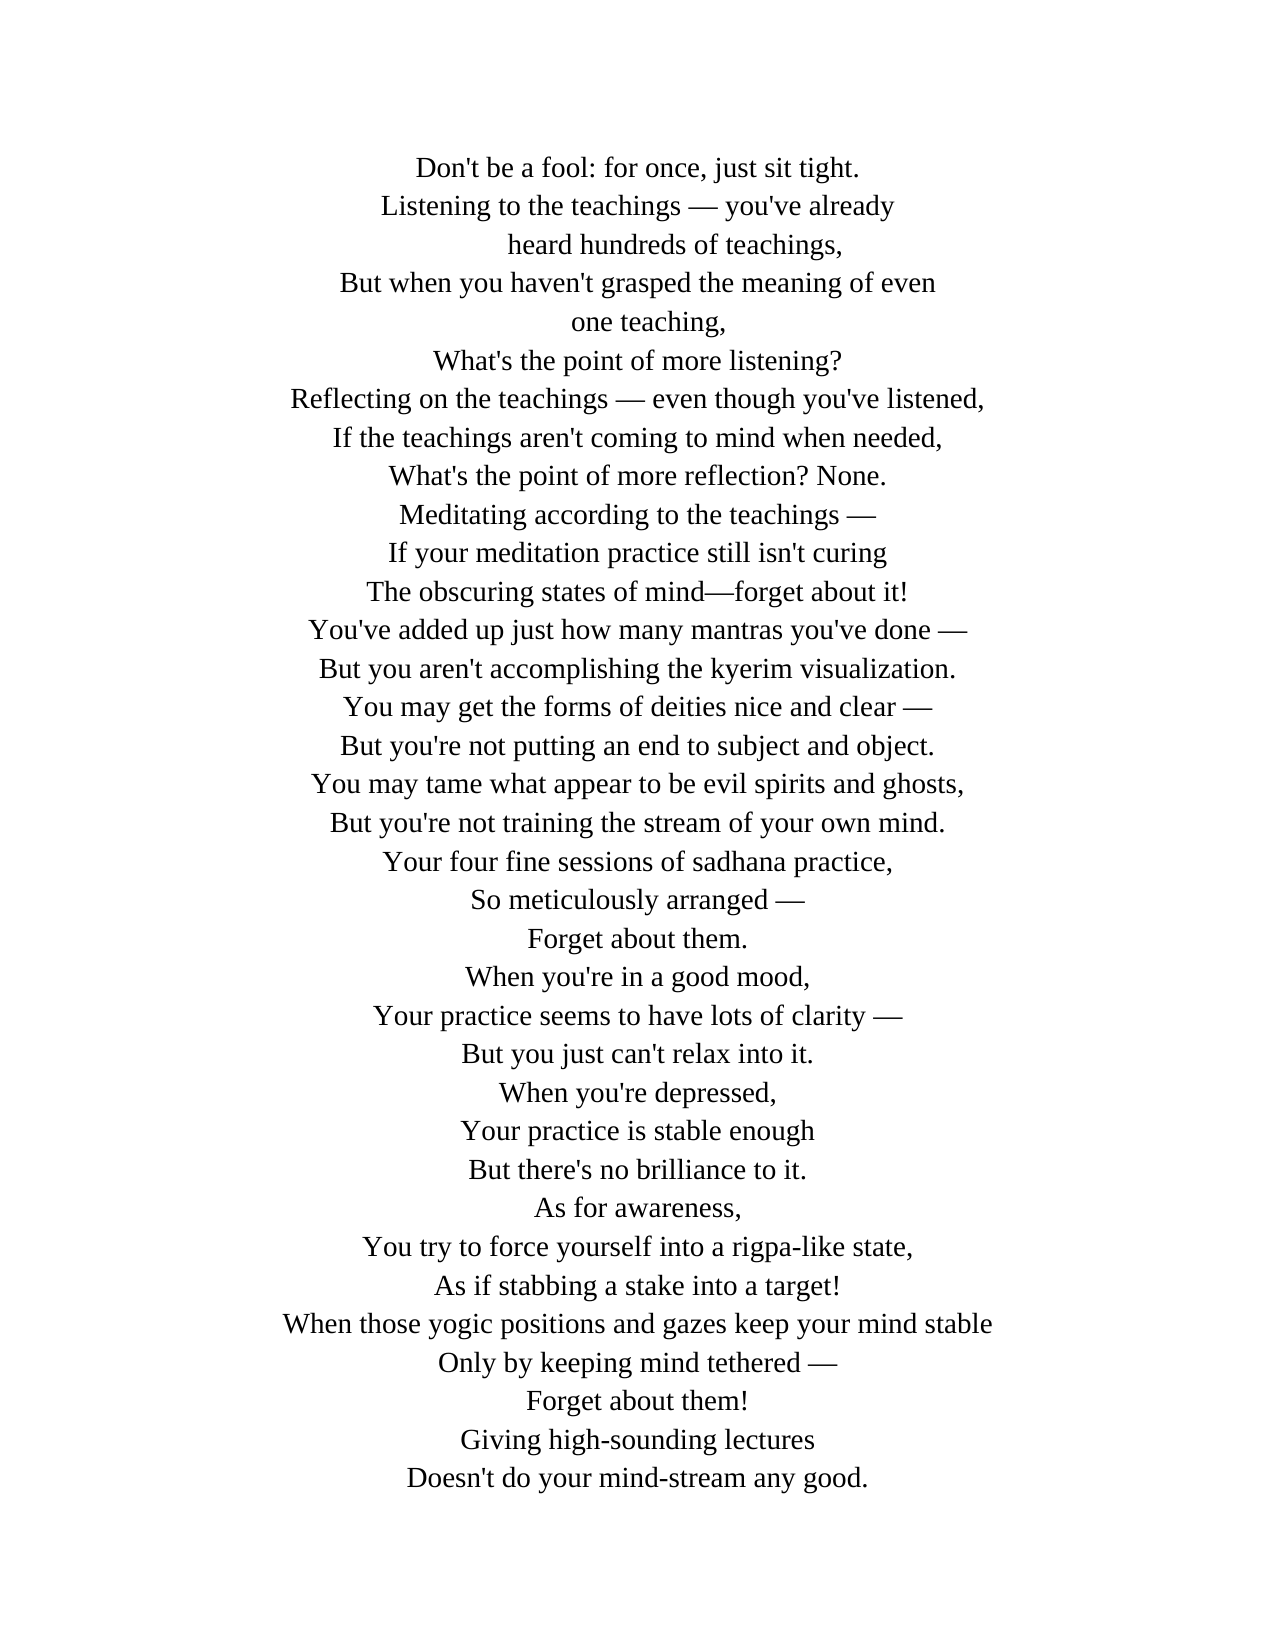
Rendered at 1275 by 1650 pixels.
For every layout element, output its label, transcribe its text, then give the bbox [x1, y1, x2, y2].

text If the teachings aren't coming to mind when needed, [150, 420, 1125, 453]
text When you're depressed, [150, 1075, 1125, 1108]
text Forget about them! [150, 1383, 1125, 1417]
text But when you haven't grasped the meaning of even [150, 266, 1125, 299]
text Giving high-sounding lectures [150, 1422, 1125, 1455]
text You may tame what appear to be evil spirits and ghosts, [150, 767, 1125, 800]
text You've added up just how many mantras you've done — [150, 612, 1125, 646]
text When you're in a good mood, [150, 959, 1125, 993]
text As for awareness, [150, 1191, 1125, 1224]
text But you aren't accomplishing the kyerim visualization. [150, 651, 1125, 684]
text If your meditation practice still isn't curing [150, 535, 1125, 569]
text one teaching, [150, 304, 1125, 338]
text What's the point of more reflection? None. [150, 458, 1125, 492]
text Doesn't do your mind-stream any good. [150, 1460, 1125, 1494]
text The obscuring states of mind—forget about it! [150, 574, 1125, 607]
text Don't be a fool: for once, just sit tight. [150, 150, 1125, 183]
text As if stabbing a stake into a target! [150, 1268, 1125, 1301]
text Your four fine sessions of sadhana practice, [150, 844, 1125, 877]
text Forget about them. [150, 921, 1125, 954]
text Listening to the teachings — you've already [150, 188, 1125, 222]
text When those yogic positions and gazes keep your mind stable [150, 1306, 1125, 1340]
text But you're not training the stream of your own mind. [150, 805, 1125, 839]
text Reflecting on the teachings — even though you've listened, [150, 381, 1125, 415]
text Only by keeping mind tethered — [150, 1345, 1125, 1378]
text But you just can't relax into it. [150, 1036, 1125, 1070]
text Your practice is stable enough [150, 1113, 1125, 1147]
text But there's no brilliance to it. [150, 1152, 1125, 1186]
text You may get the forms of deities nice and clear — [150, 689, 1125, 723]
text Meditating according to the teachings — [150, 497, 1125, 530]
text So meticulously arranged — [150, 882, 1125, 916]
text heard hundreds of teachings, [150, 227, 1125, 261]
text What's the point of more listening? [150, 343, 1125, 376]
text Your practice seems to have lots of clarity — [150, 998, 1125, 1031]
text You try to force yourself into a rigpa-like state, [150, 1229, 1125, 1263]
text But you're not putting an end to subject and object. [150, 728, 1125, 762]
